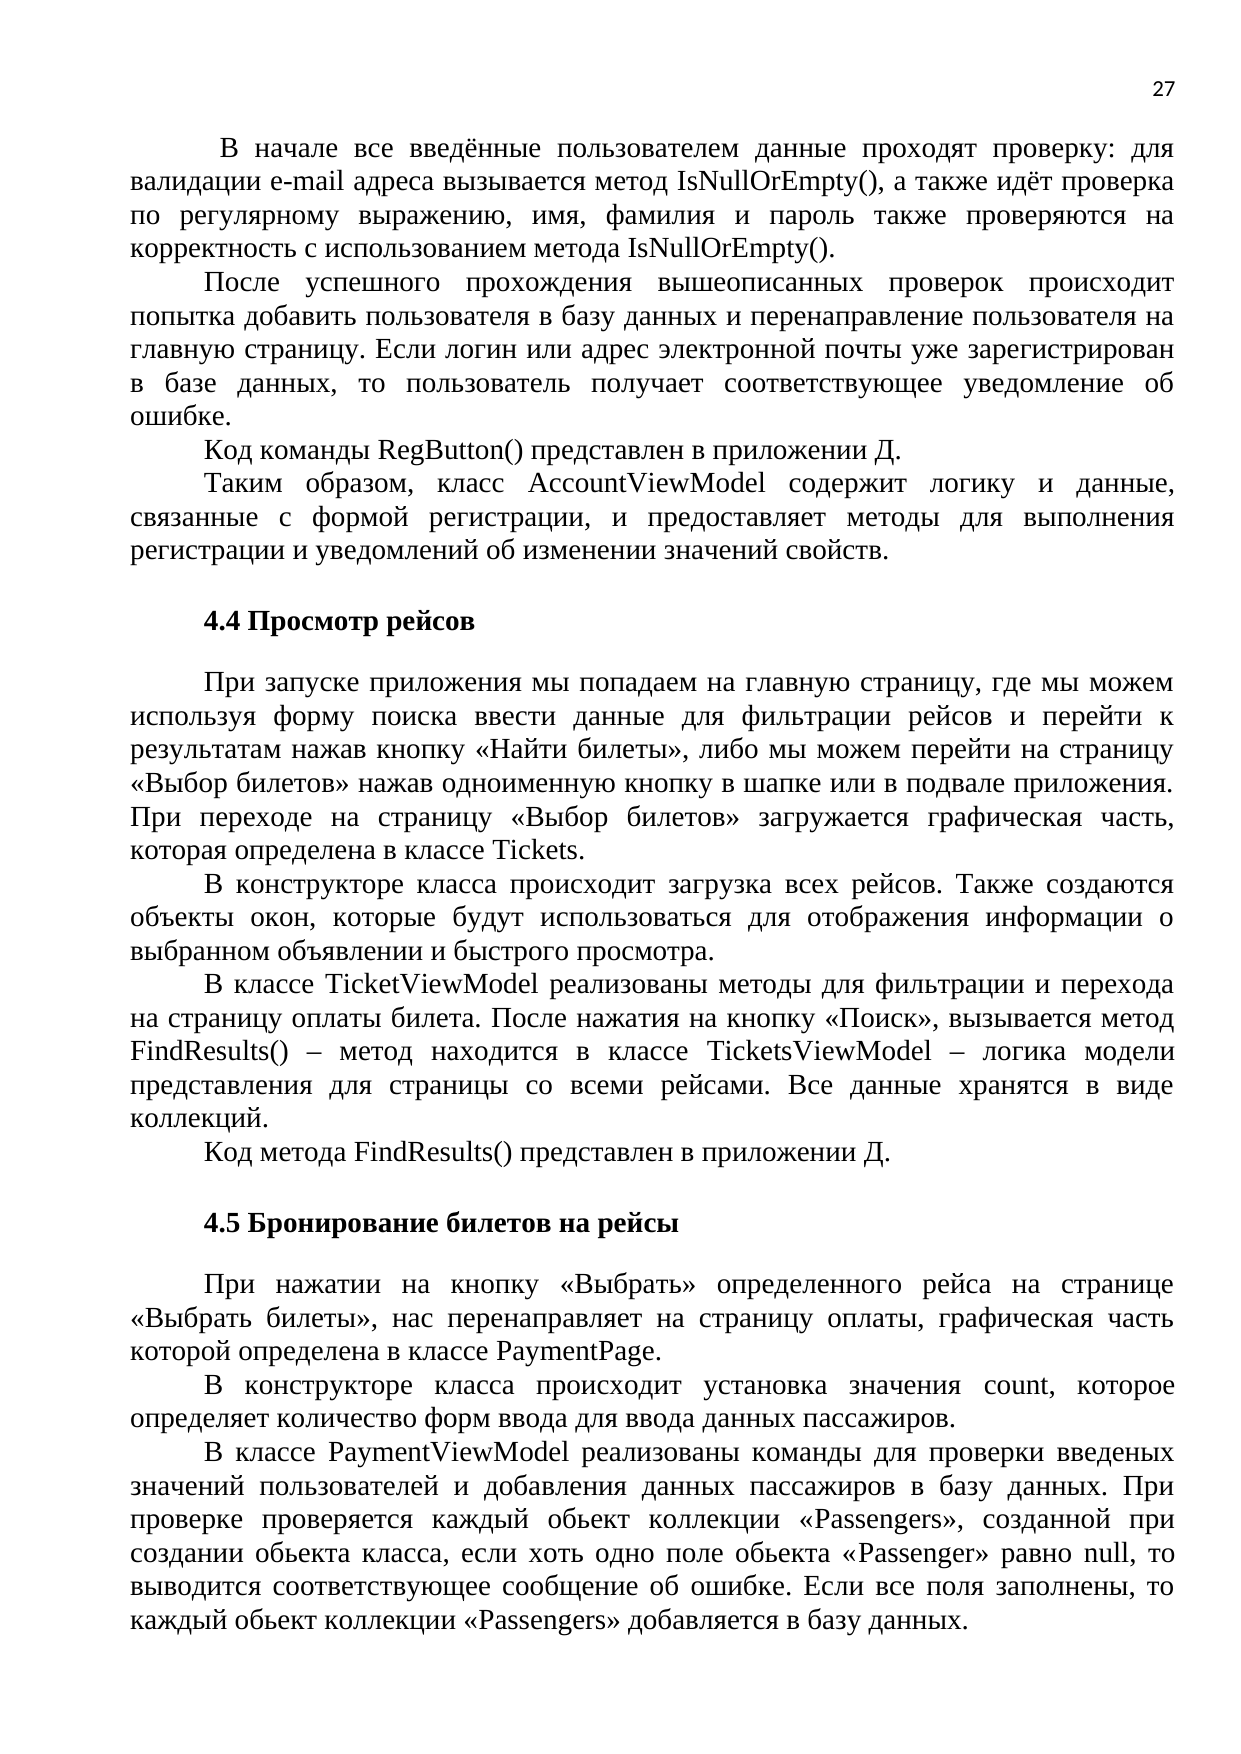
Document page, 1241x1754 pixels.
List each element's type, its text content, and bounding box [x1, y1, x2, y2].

text После успешного прохождения вышеописанных проверок происходит попытка добавить пользователя в базу данных и перенаправление пользователя на главную страницу. Если логин или адрес электронной почты уже зарегистрирован в базе данных, то пользователь получает соответствующее уведомление об ошибке. [130, 264, 1175, 432]
text В начале все введённые пользователем данные проходят проверку: для валидации e-mail адреса вызывается метод IsNullOrEmpty(), а также идёт проверка по регулярному выражению, имя, фамилия и пароль также проверяются на корректность с использованием метода IsNullOrEmpty(). [130, 130, 1175, 264]
text Код метода FindResults() представлен в приложении Д. [130, 1134, 1175, 1168]
subtitle Бронирование билетов на рейсы [130, 1205, 1175, 1239]
text В конструкторе класса происходит загрузка всех рейсов. Также создаются объекты окон, которые будут использоваться для отображения информации о выбранном объявлении и быстрого просмотра. [130, 866, 1175, 966]
text При нажатии на кнопку «Выбрать» определенного рейса на странице «Выбрать билеты», нас перенаправляет на страницу оплаты, графическая часть которой определена в классе PaymentPage. [130, 1266, 1175, 1367]
text В классе TicketViewModel реализованы методы для фильтрации и перехода на страницу оплаты билета. После нажатия на кнопку «Поиск», вызывается метод FindResults() – метод находится в классе TicketsViewModel – логика модели представления для страницы со всеми рейсами. Все данные хранятся в виде коллекций. [130, 966, 1175, 1134]
text В классе PaymentViewModel реализованы команды для проверки введеных значений пользователей и добавления данных пассажиров в базу данных. При проверке проверяется каждый обьект коллекции «Passengers», созданной при создании обьекта класса, если хоть одно поле обьекта «Passenger» равно null, то выводится соответствующее сообщение об ошибке. Если все поля заполнены, то каждый обьект коллекции «Passengers» добавляется в базу данных. [130, 1434, 1175, 1635]
text Код команды RegButton() представлен в приложении Д. [130, 432, 1175, 465]
text Таким образом, класс AccountViewModel содержит логику и данные, связанные с формой регистрации, и предоставляет методы для выполнения регистрации и уведомлений об изменении значений свойств. [130, 465, 1175, 566]
text При запуске приложения мы попадаем на главную страницу, где мы можем используя форму поиска ввести данные для фильтрации рейсов и перейти к результатам нажав кнопку «Найти билеты», либо мы можем перейти на страницу «Выбор билетов» нажав одноименную кнопку в шапке или в подвале приложения. При переходе на страницу «Выбор билетов» загружается графическая часть, которая определена в классе Tickets. [130, 664, 1175, 866]
text В конструкторе класса происходит установка значения count, которое определяет количество форм ввода для ввода данных пассажиров. [130, 1367, 1175, 1434]
subtitle Просмотр рейсов [130, 603, 1175, 637]
